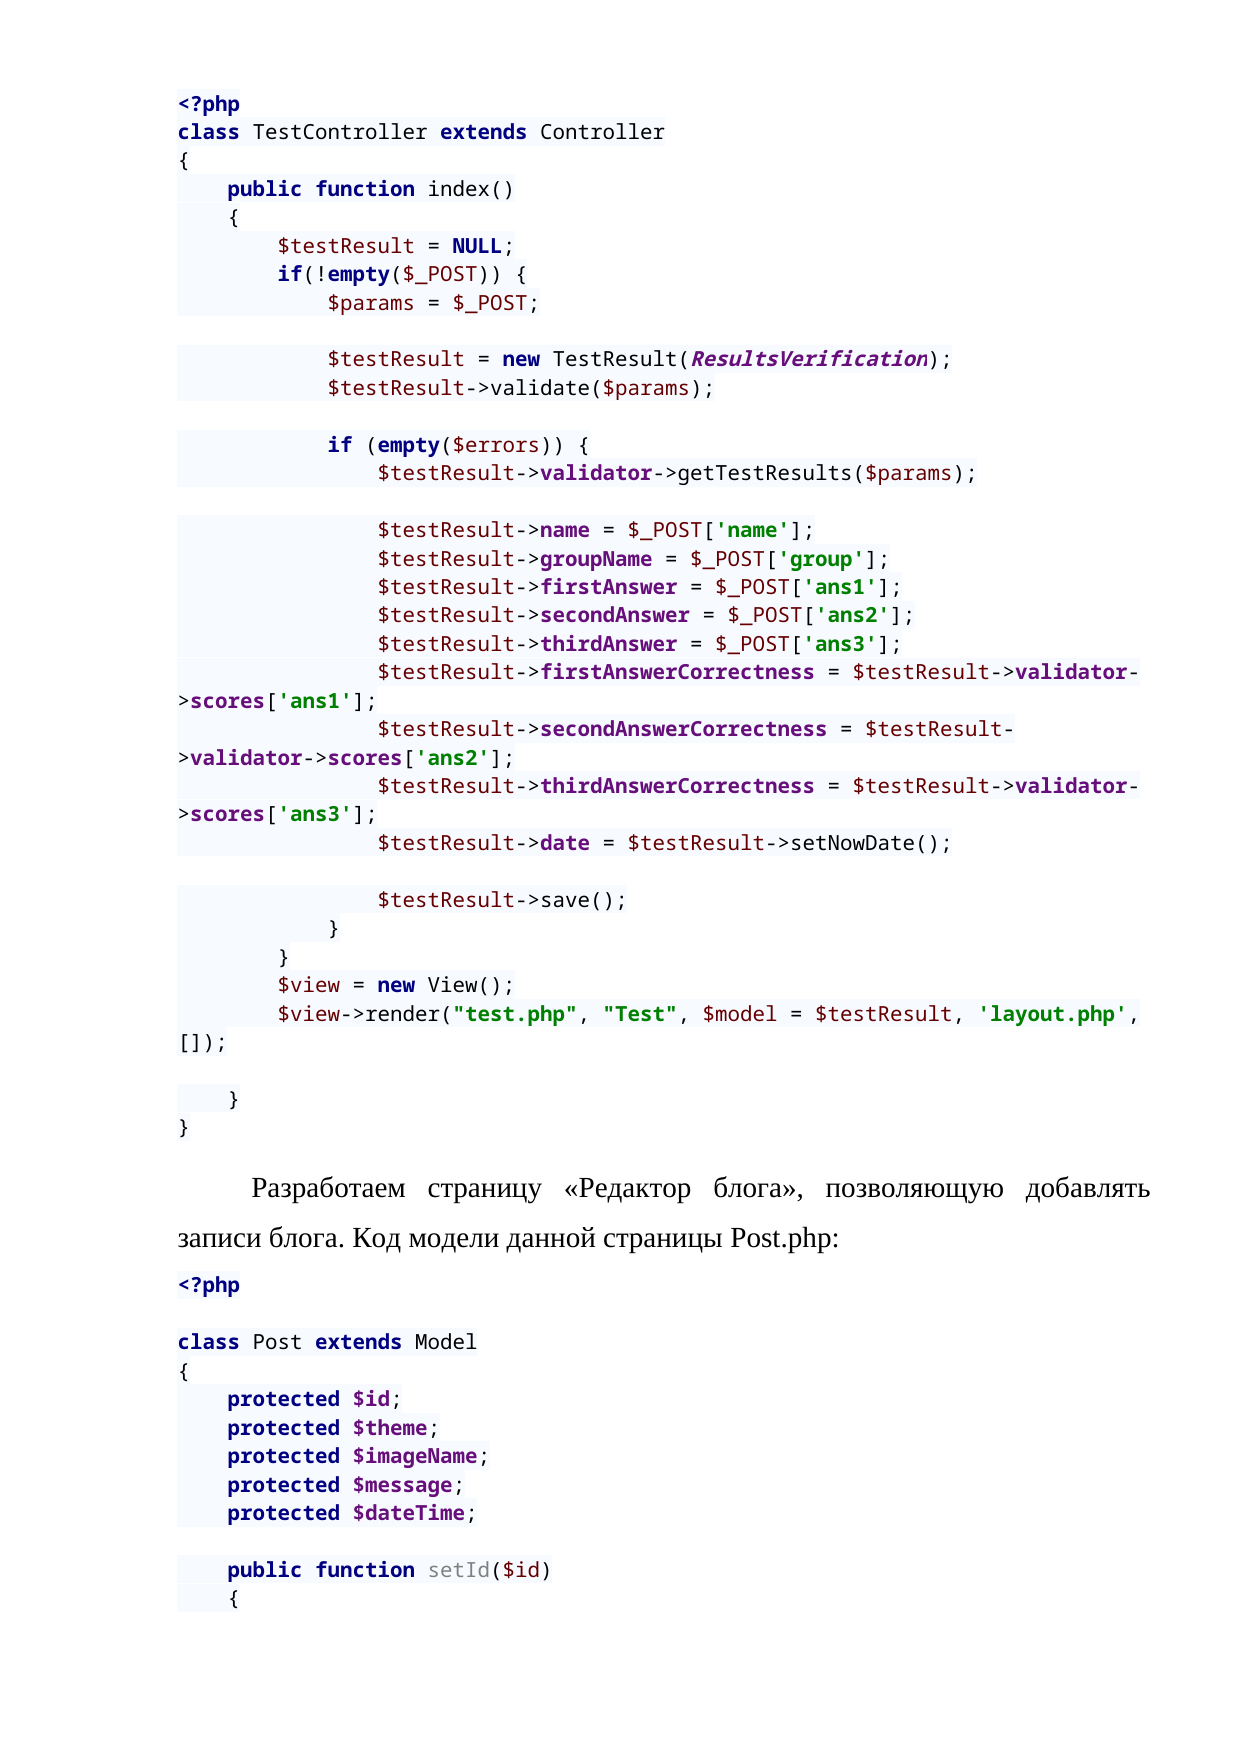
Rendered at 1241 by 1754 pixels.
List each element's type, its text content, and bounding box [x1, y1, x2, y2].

list Разработаем страницу «Редактор блога», позволяющую добавлять записи блога. Код модели данной страницы Post.php: [177, 1170, 1152, 1254]
text <?php class TestController extends Controller { public function index() { $testResult = NULL; if(!empty($_POST)) { $params = $_POST; $testResult = new TestResult(ResultsVerification); $testResult->validate($params); if (empty($errors)) { $testResult->validator->getTestResults($params); $testResult->name = $_POST['name']; $testResult->groupName = $_POST['group']; $testResult->firstAnswer = $_POST['ans1']; $testResult->secondAnswer = $_POST['ans2']; $testResult->thirdAnswer = $_POST['ans3']; $testResult->firstAnswerCorrectness = $testResult->validator->scores['ans1']; $testResult->secondAnswerCorrectness = $testResult->validator->scores['ans2']; $testResult->thirdAnswerCorrectness = $testResult->validator->scores['ans3']; $testResult->date = $testResult->setNowDate(); $testResult->save(); } } $view = new View(); $view->render("test.php", "Test", $model = $testResult, 'layout.php', []); } } [177, 89, 1152, 1141]
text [177, 1271, 1152, 1612]
